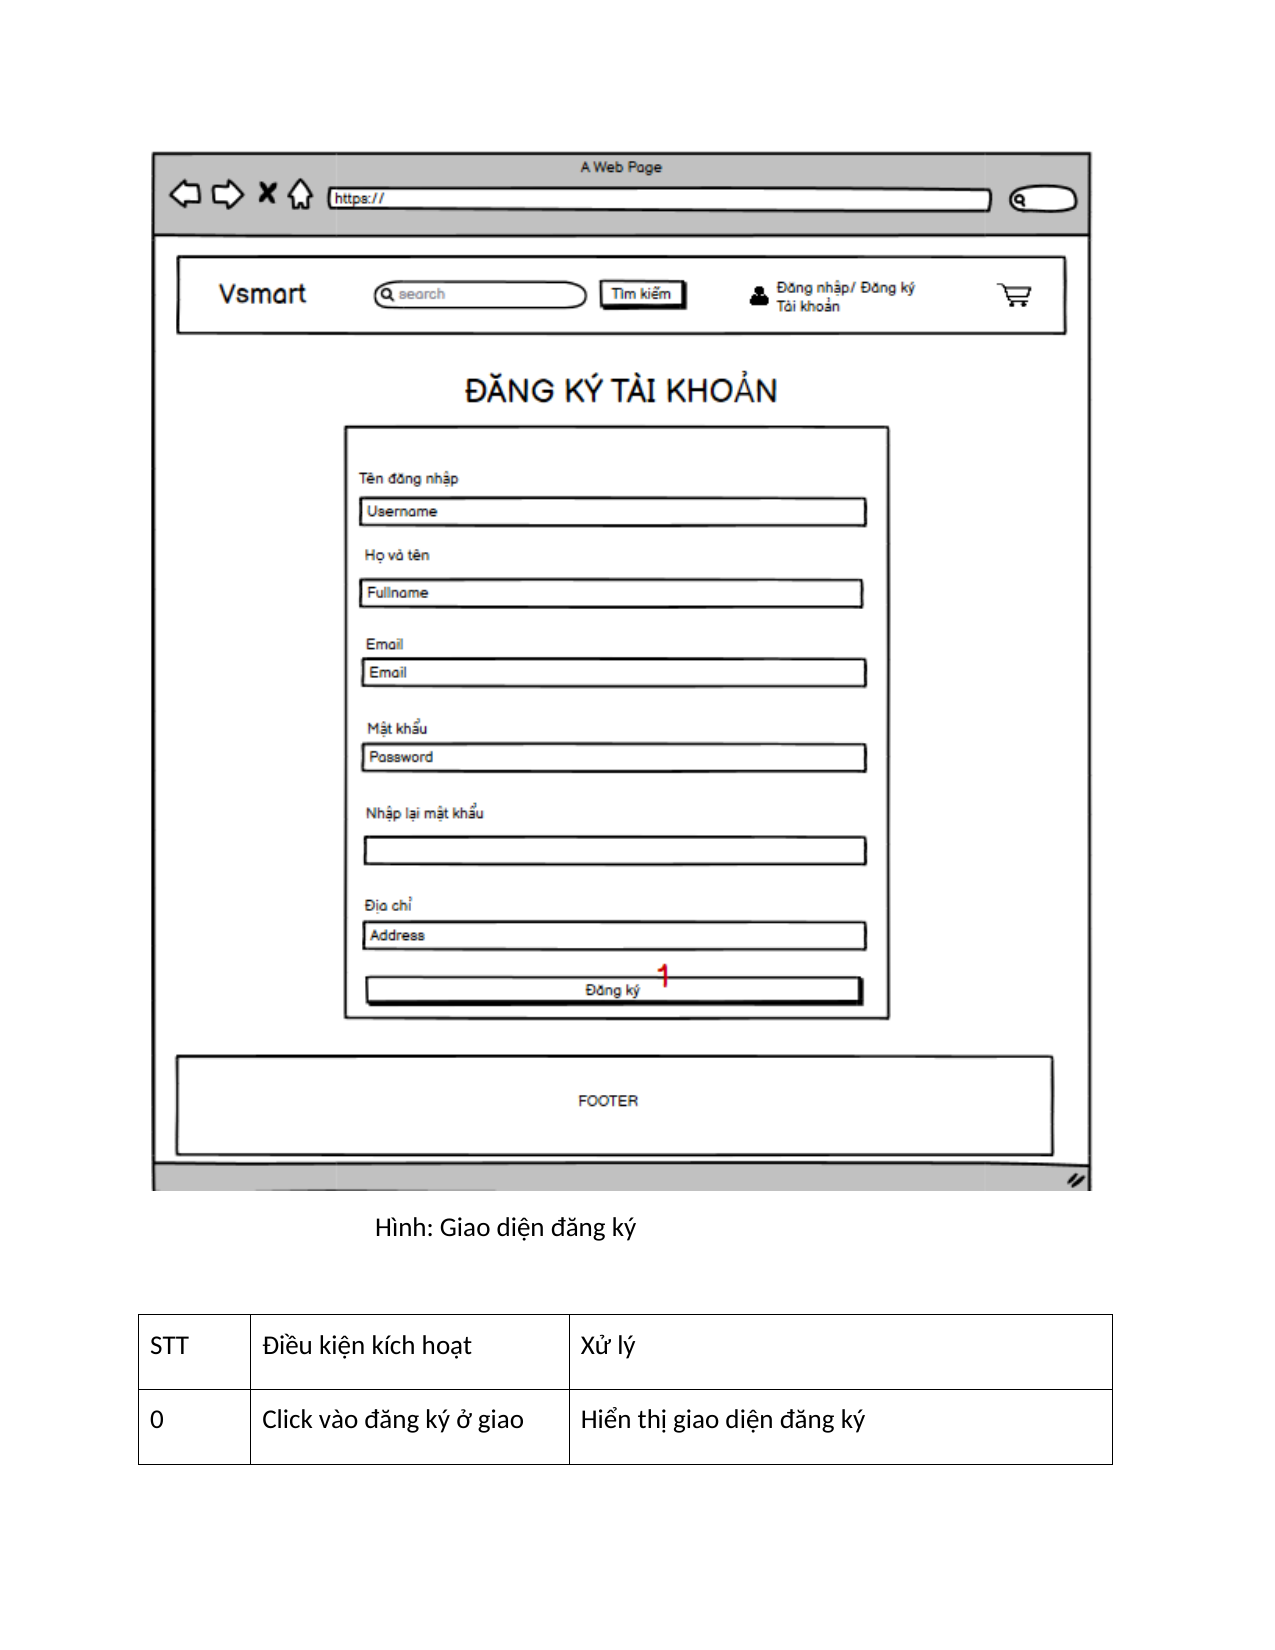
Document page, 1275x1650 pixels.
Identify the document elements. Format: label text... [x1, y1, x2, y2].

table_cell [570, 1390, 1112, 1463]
text Hình: Giao diện đăng ký [300, 1210, 1125, 1243]
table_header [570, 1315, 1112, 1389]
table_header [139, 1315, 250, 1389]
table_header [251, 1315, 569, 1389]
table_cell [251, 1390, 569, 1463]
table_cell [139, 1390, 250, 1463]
picture [150, 150, 1094, 1191]
